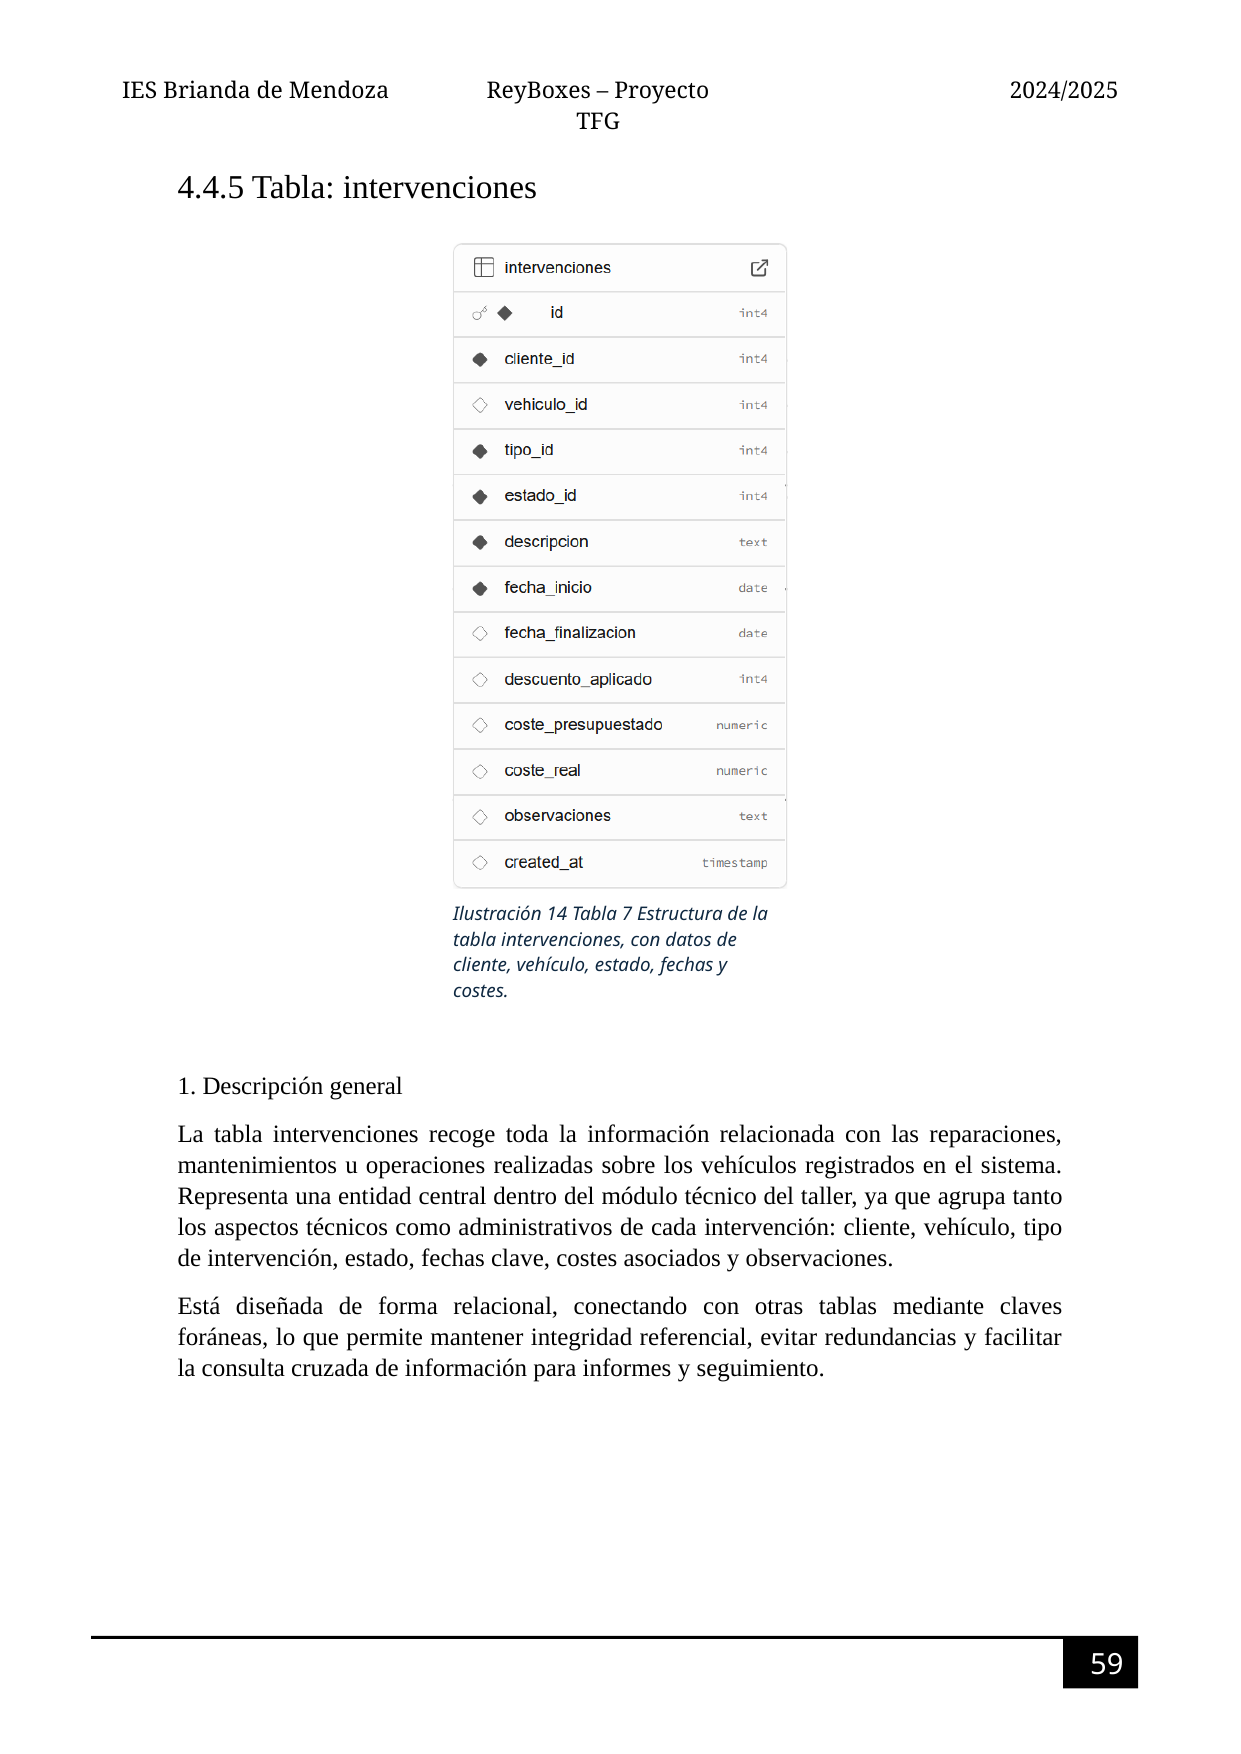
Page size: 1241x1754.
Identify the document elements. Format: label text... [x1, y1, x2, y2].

text 4.4.5 Tabla: intervenciones [177, 167, 1063, 206]
text La tabla intervenciones recoge toda la información relacionada con las reparaciones, mantenimientos u operaciones realizadas sobre los vehículos registrados en el sistema. Representa una entidad central dentro del módulo técnico del taller, ya que agrupa tanto los aspectos técnicos como administrativos de cada intervención: cliente, vehículo, tipo de intervención, estado, fechas clave, costes asociados y observaciones. [177, 1119, 1063, 1272]
text Está diseñada de forma relacional, conectando con otras tablas mediante claves foráneas, lo que permite mantener integridad referencial, evitar redundancias y facilitar la consulta cruzada de información para informes y seguimiento. [177, 1291, 1063, 1382]
text 1. Descripción general [177, 1071, 1063, 1100]
picture [452, 242, 788, 889]
